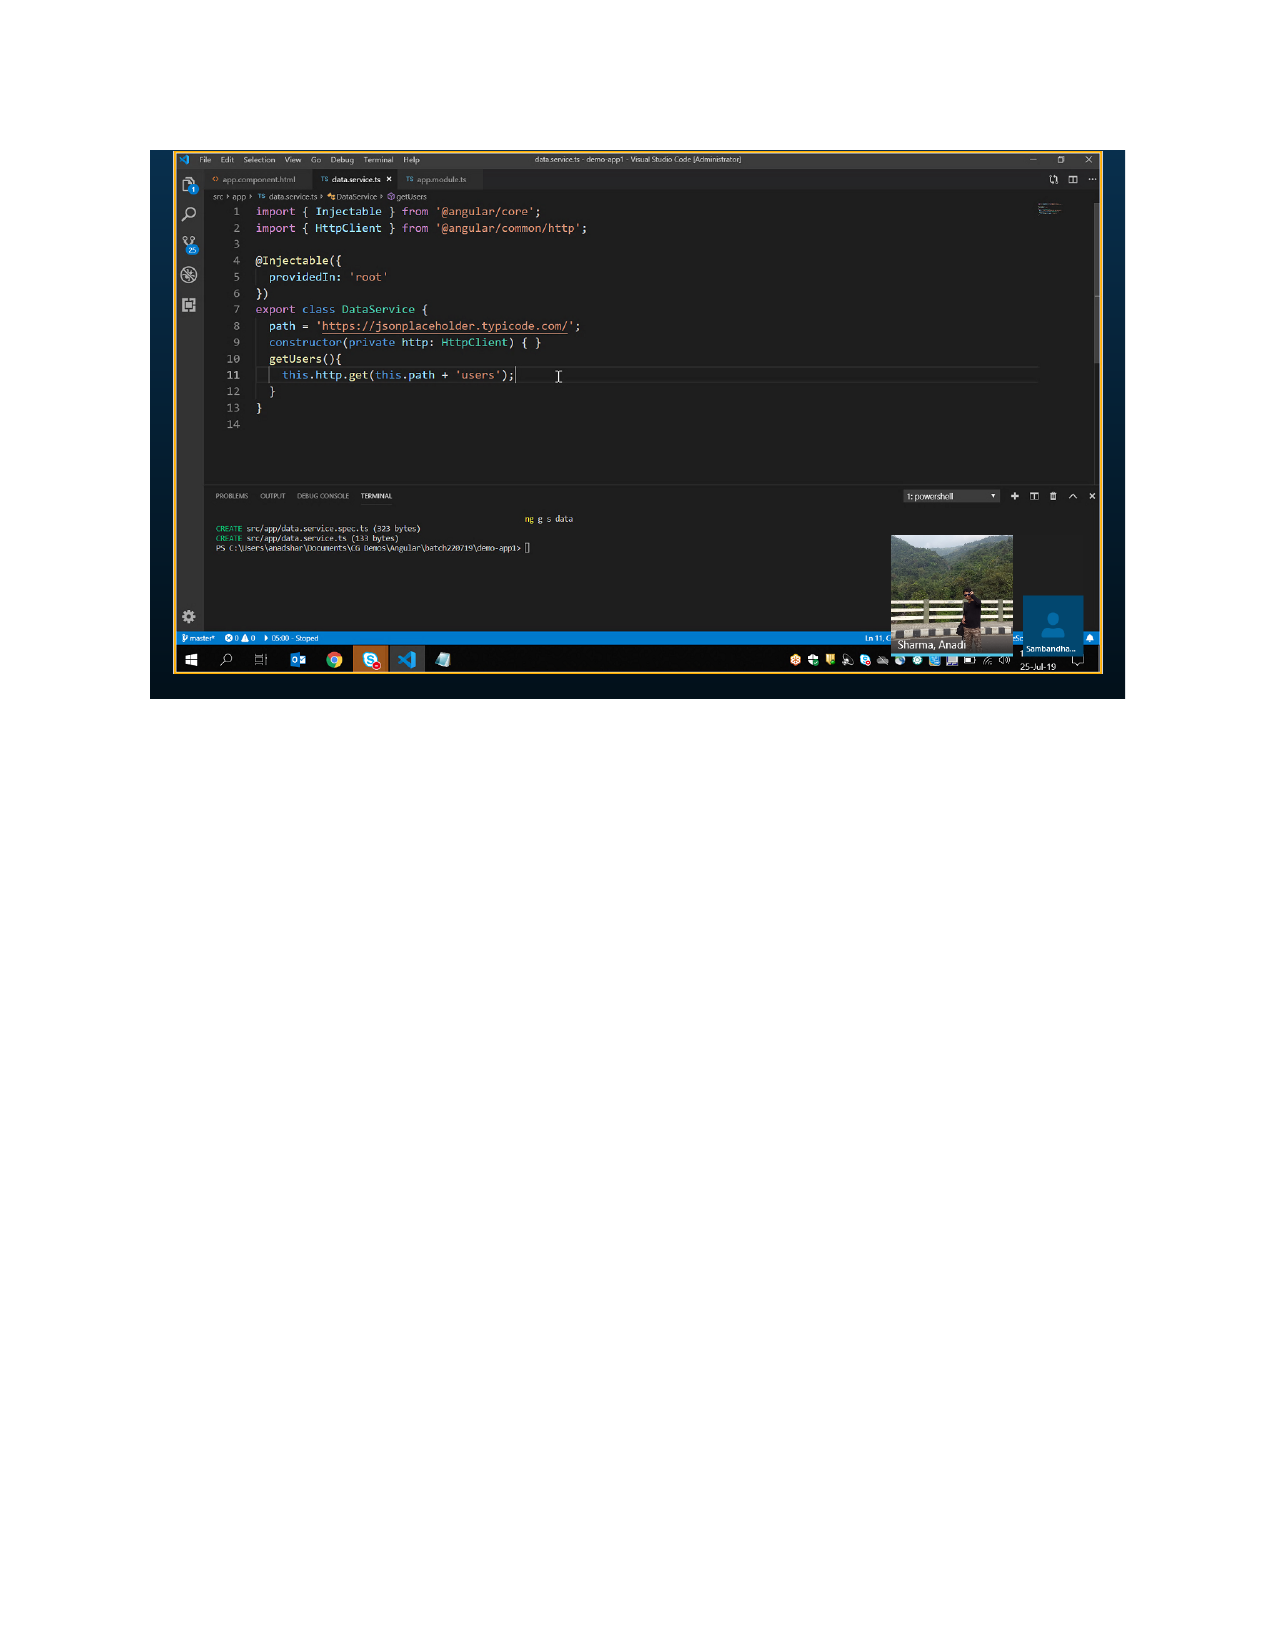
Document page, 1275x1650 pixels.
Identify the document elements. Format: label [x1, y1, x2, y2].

picture [150, 150, 1125, 699]
